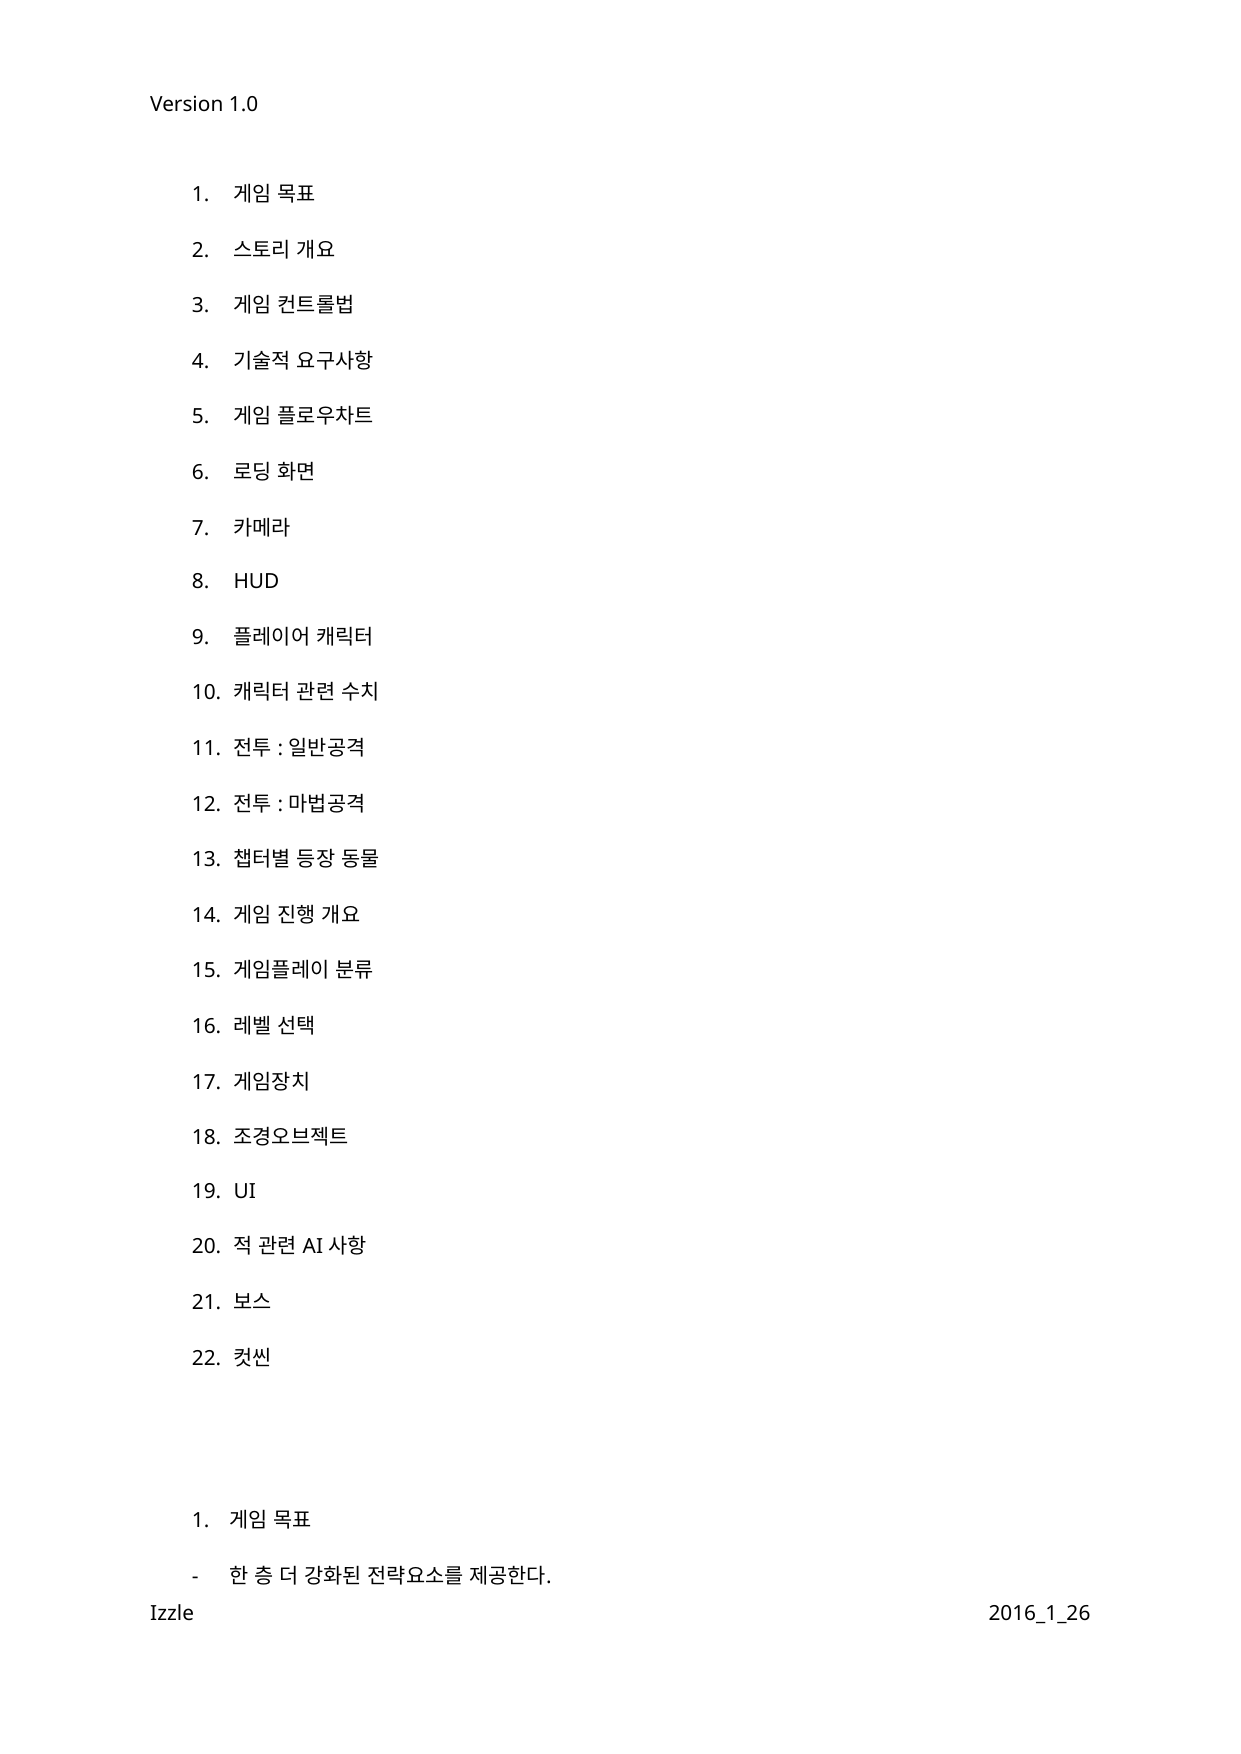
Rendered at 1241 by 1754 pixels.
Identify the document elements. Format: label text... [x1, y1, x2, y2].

list 게임 진행 개요 [192, 898, 1090, 928]
list 게임 컨트롤법 [192, 288, 1090, 319]
list 캐릭터 관련 수치 [192, 676, 1090, 706]
list UI [192, 1176, 1090, 1205]
list 보스 [192, 1285, 1090, 1316]
list 플레이어 캐릭터 [192, 620, 1090, 650]
list 레벨 선택 [192, 1009, 1090, 1040]
list HUD [192, 567, 1090, 595]
list 챕터별 등장 동물 [192, 842, 1090, 873]
list 게임 플로우차트 [192, 400, 1090, 430]
list 전투 : 일반공격 [192, 731, 1090, 762]
list 조경오브젝트 [192, 1121, 1090, 1151]
list 전투 : 마법공격 [192, 787, 1090, 817]
list 게임장치 [192, 1065, 1090, 1095]
list 카메라 [192, 511, 1090, 541]
list 스토리 개요 [192, 233, 1090, 263]
list 기술적 요구사항 [192, 344, 1090, 374]
list 게임 목표 [192, 177, 1090, 207]
list 로딩 화면 [192, 455, 1090, 486]
list 컷씬 [192, 1341, 1090, 1371]
list 적 관련 AI 사항 [192, 1230, 1090, 1260]
list 게임플레이 분류 [192, 954, 1090, 984]
list 한 층 더 강화된 전략요소를 제공한다. [192, 1559, 1090, 1589]
list 게임 목표 [192, 1503, 1090, 1534]
